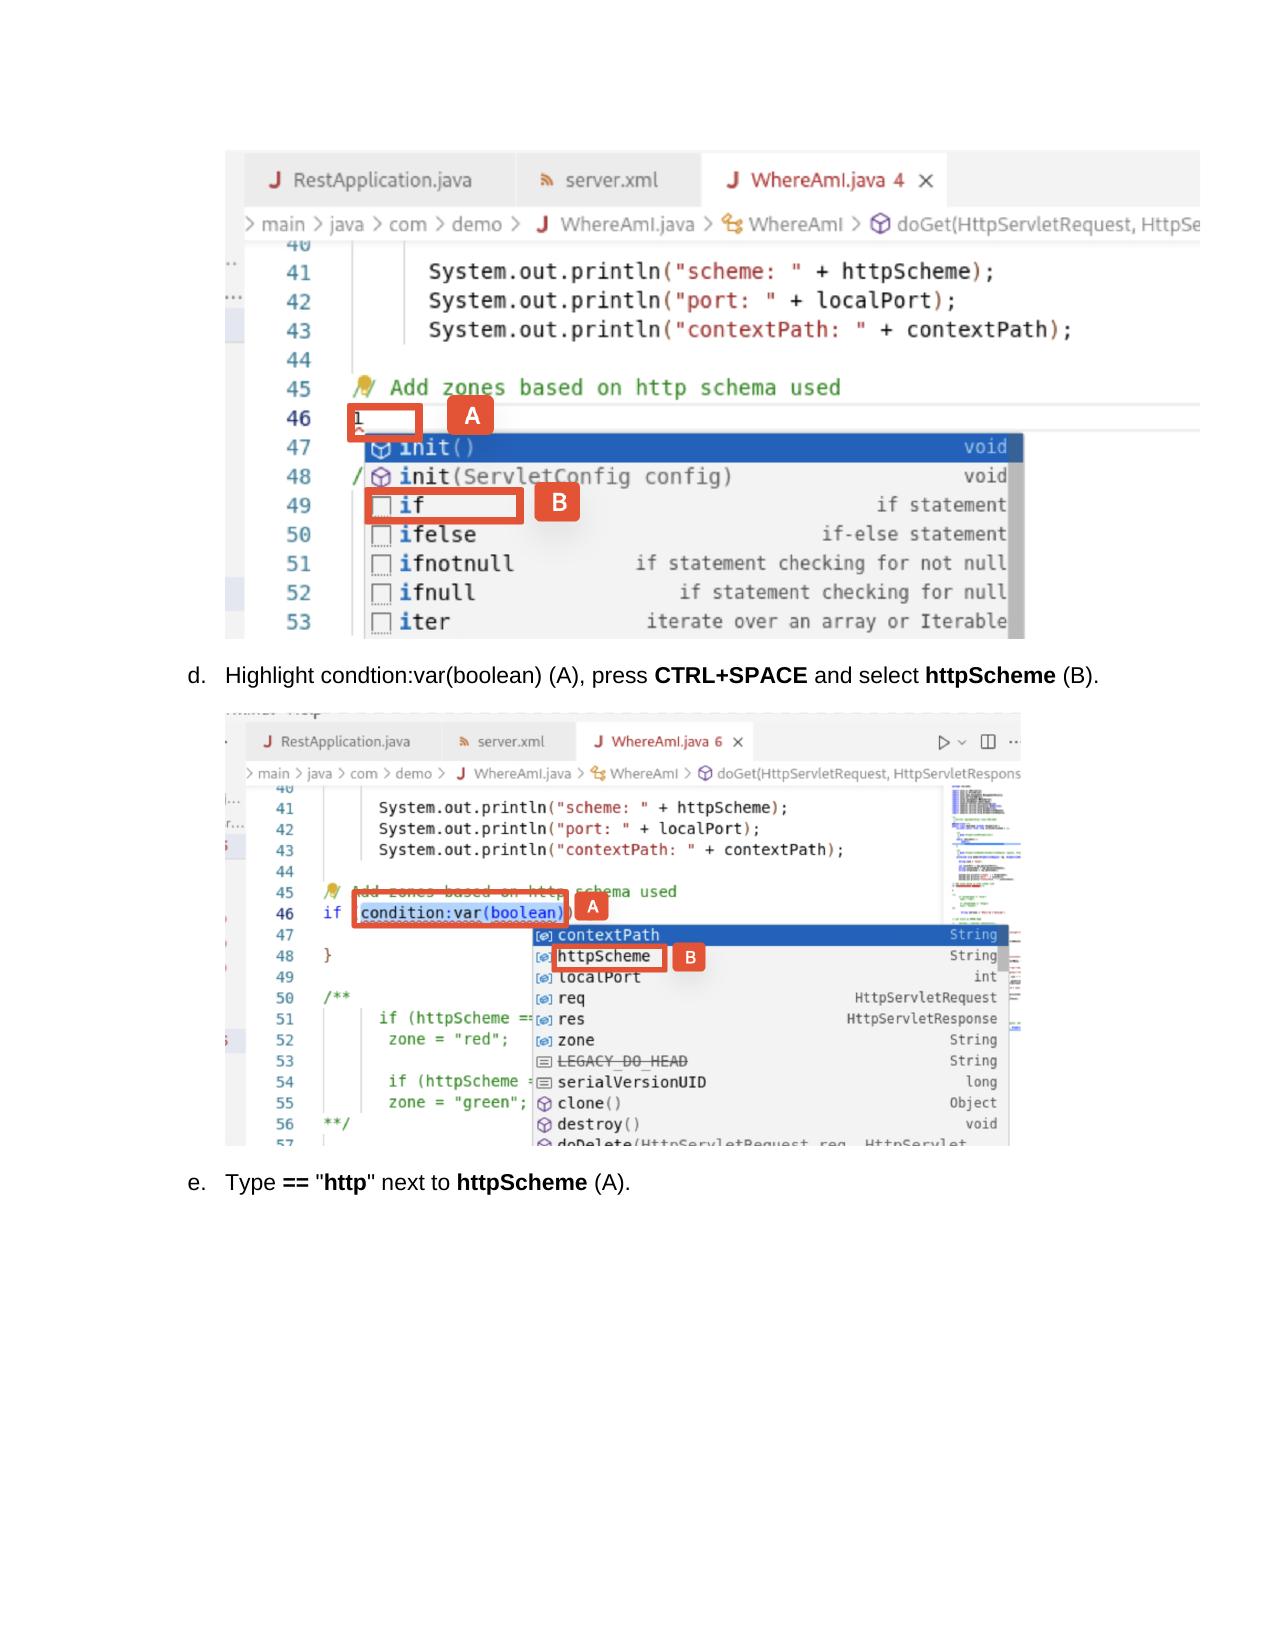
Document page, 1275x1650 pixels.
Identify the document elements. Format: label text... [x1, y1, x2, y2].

picture [225, 712, 1021, 1146]
picture [225, 150, 1200, 639]
list Highlight condtion:var(boolean) (A), press CTRL+SPACE and select httpScheme (B). [187, 662, 1125, 689]
list Type == "http" next to httpScheme (A). [187, 1169, 1125, 1195]
